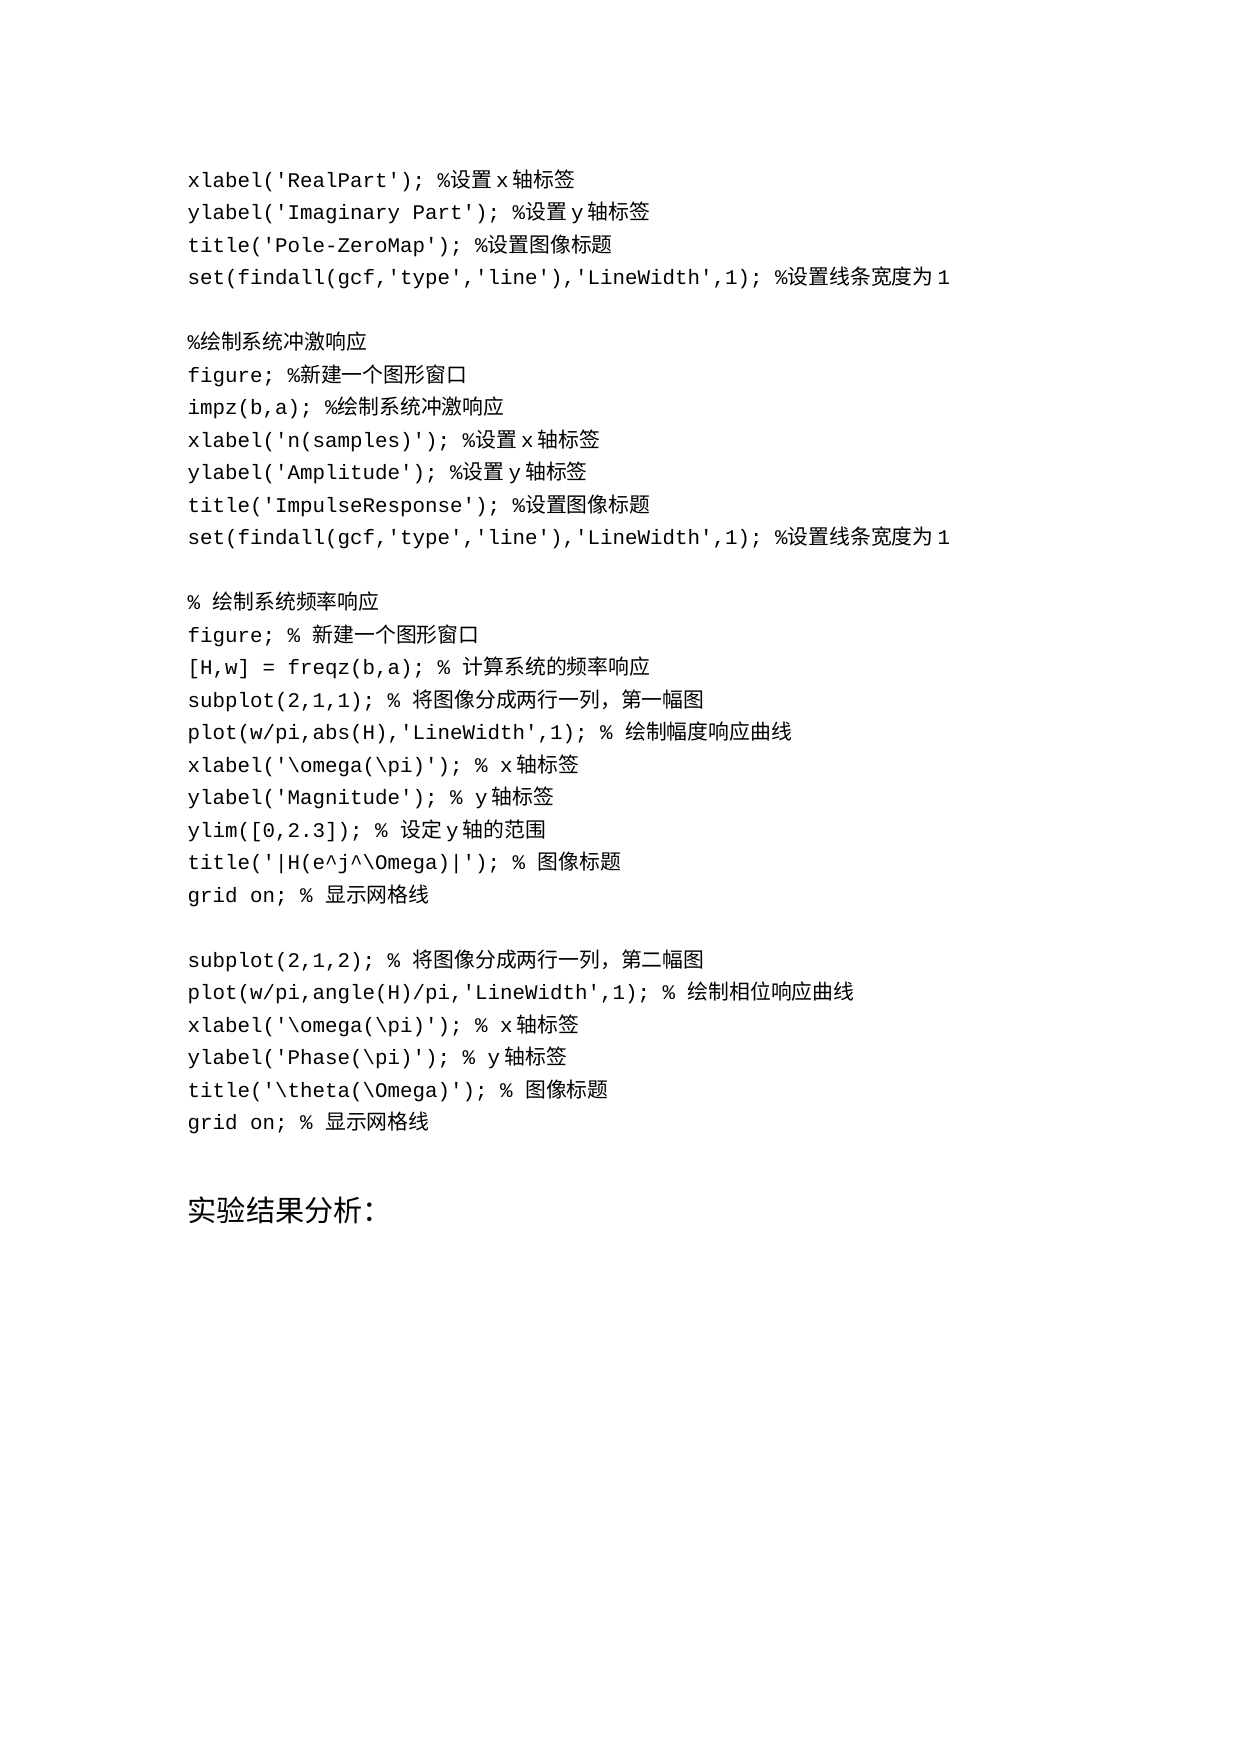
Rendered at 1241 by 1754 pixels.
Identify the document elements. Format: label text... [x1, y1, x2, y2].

text [H,w] = freqz(b,a); % 计算系统的频率响应 [187, 649, 1053, 682]
text xlabel('RealPart'); %设置x轴标签 [187, 162, 1053, 194]
text subplot(2,1,2); % 将图像分成两行一列，第二幅图 [187, 942, 1053, 974]
text figure; % 新建一个图形窗口 [187, 617, 1053, 649]
text %绘制系统冲激响应 [187, 324, 1053, 357]
text title('Pole-ZeroMap'); %设置图像标题 [187, 227, 1053, 259]
text plot(w/pi,angle(H)/pi,'LineWidth',1); % 绘制相位响应曲线 [187, 974, 1053, 1007]
text title('|H(e^j^\Omega)|'); % 图像标题 [187, 844, 1053, 877]
text ylabel('Magnitude'); % y轴标签 [187, 779, 1053, 812]
text title('\theta(\Omega)'); % 图像标题 [187, 1072, 1053, 1104]
text ylabel('Phase(\pi)'); % y轴标签 [187, 1039, 1053, 1072]
text plot(w/pi,abs(H),'LineWidth',1); % 绘制幅度响应曲线 [187, 714, 1053, 747]
text grid on; % 显示网格线 [187, 1104, 1053, 1137]
text ylabel('Imaginary Part'); %设置y轴标签 [187, 194, 1053, 227]
text ylim([0,2.3]); % 设定y轴的范围 [187, 812, 1053, 844]
text figure; %新建一个图形窗口 [187, 357, 1053, 389]
text ylabel('Amplitude'); %设置y轴标签 [187, 454, 1053, 487]
text xlabel('n(samples)'); %设置x轴标签 [187, 422, 1053, 454]
text % 绘制系统频率响应 [187, 584, 1053, 617]
text impz(b,a); %绘制系统冲激响应 [187, 389, 1053, 422]
text xlabel('\omega(\pi)'); % x轴标签 [187, 1007, 1053, 1039]
text xlabel('\omega(\pi)'); % x轴标签 [187, 747, 1053, 779]
text title('ImpulseResponse'); %设置图像标题 [187, 487, 1053, 519]
text set(findall(gcf,'type','line'),'LineWidth',1); %设置线条宽度为1 [187, 519, 1053, 552]
text subplot(2,1,1); % 将图像分成两行一列，第一幅图 [187, 682, 1053, 714]
text set(findall(gcf,'type','line'),'LineWidth',1); %设置线条宽度为1 [187, 259, 1053, 292]
text 实验结果分析： [187, 1176, 1053, 1241]
text grid on; % 显示网格线 [187, 877, 1053, 909]
